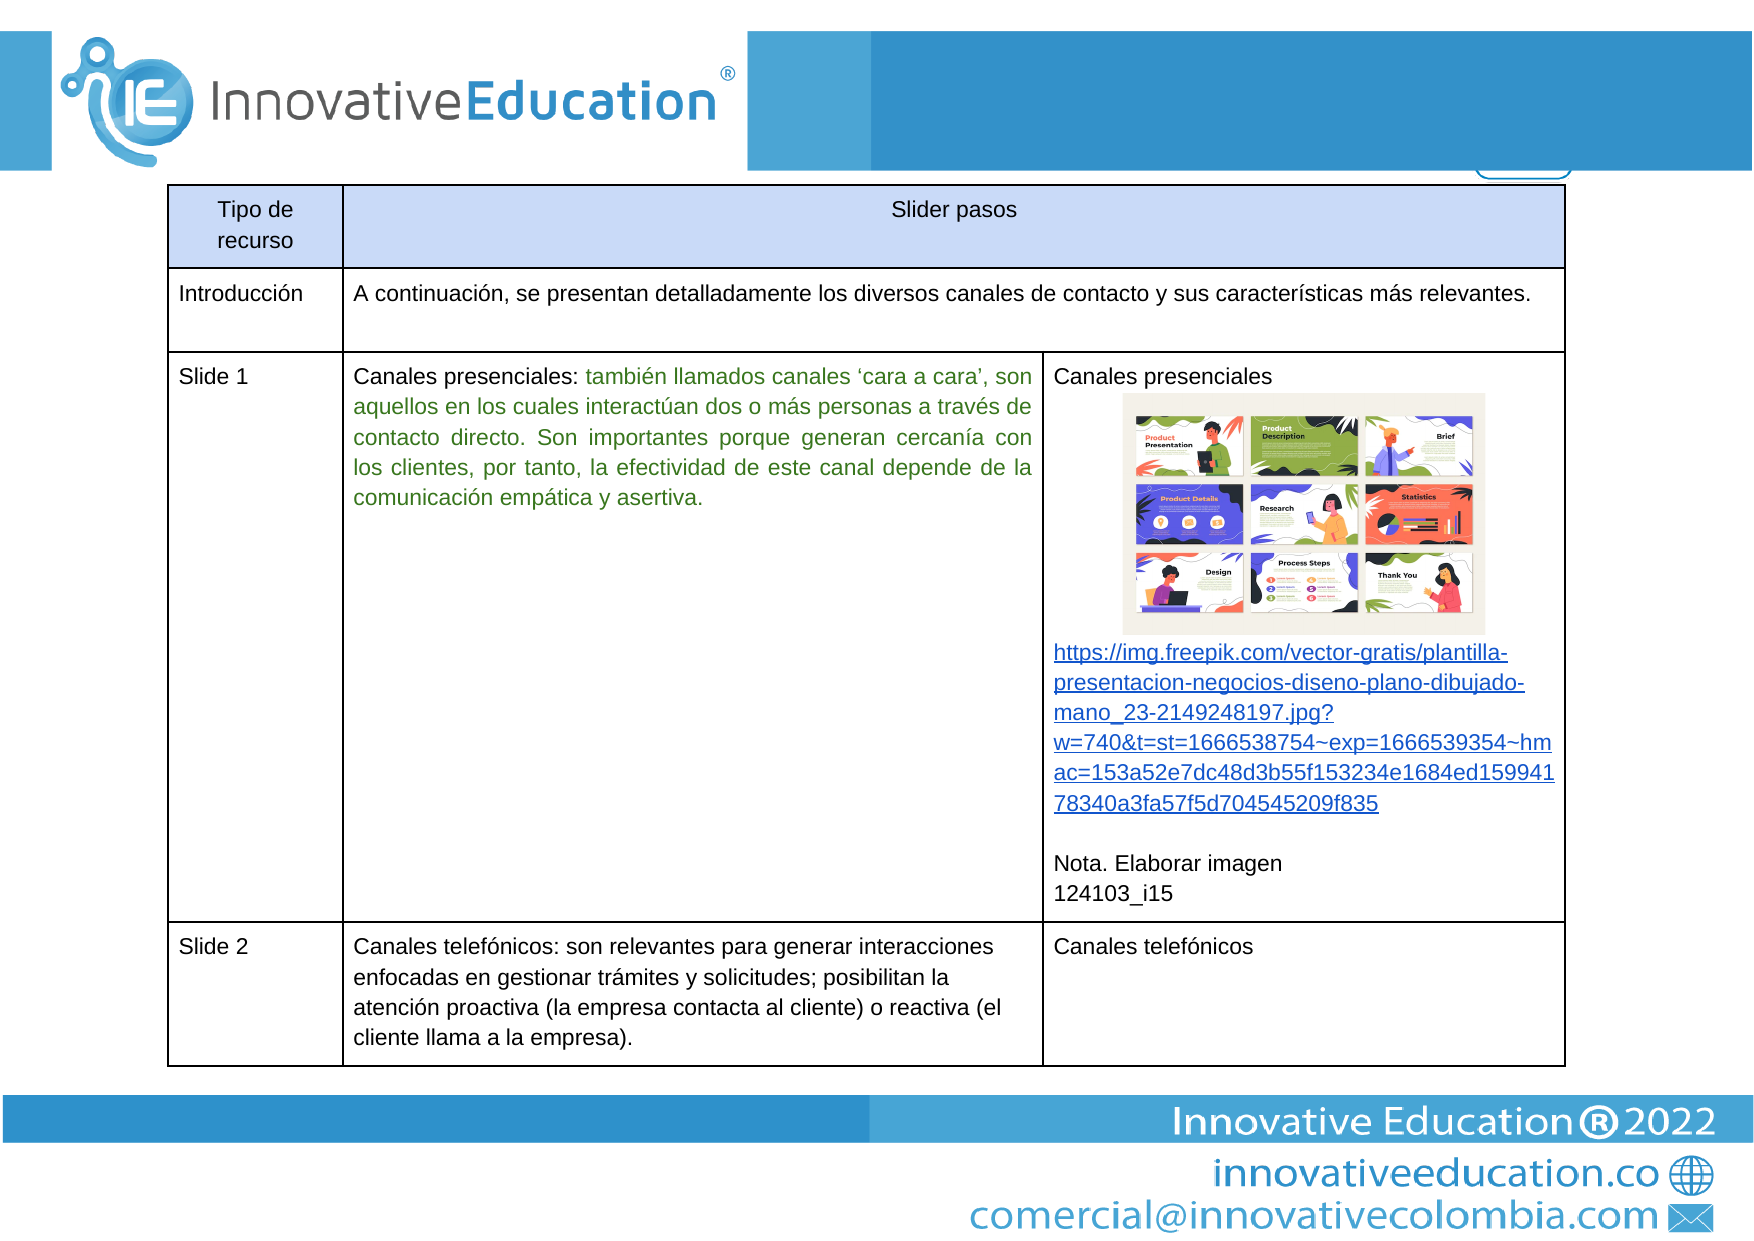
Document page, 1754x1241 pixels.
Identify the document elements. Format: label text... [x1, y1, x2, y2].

table_header Slider pasos [344, 186, 1564, 267]
table_cell Canales presenciales https://img.freepik.com/vector-gratis/plantilla-presentacion-negocios-diseno-plano-dibujado-mano_23-2149248197.jpg?w=740&t=st=1666538754~exp=1666539354~hmac=153a52e7dc48d3b55f153234e1684ed15994178340a3fa57f5d704545209f835 Nota. Elaborar imagen 124103_i15 [1044, 353, 1564, 921]
picture [2, 1093, 1754, 1239]
table_cell A continuación, se presentan detalladamente los diversos canales de contacto y sus características más relevantes. [344, 269, 1564, 351]
table_header Tipo de recurso [169, 186, 342, 267]
table_cell Introducción [169, 269, 342, 351]
table_cell Canales presenciales: también llamados canales ‘cara a cara’, son aquellos en los cuales interactúan dos o más personas a través de contacto directo. Son importantes porque generan cercanía con los clientes, por tanto, la efectividad de este canal depende de la comunicación empática y asertiva. [344, 353, 1042, 921]
table_cell Slide 1 [169, 353, 342, 921]
picture [1122, 393, 1486, 635]
picture [0, 18, 1752, 214]
table_cell Slide 2 [169, 923, 342, 1064]
